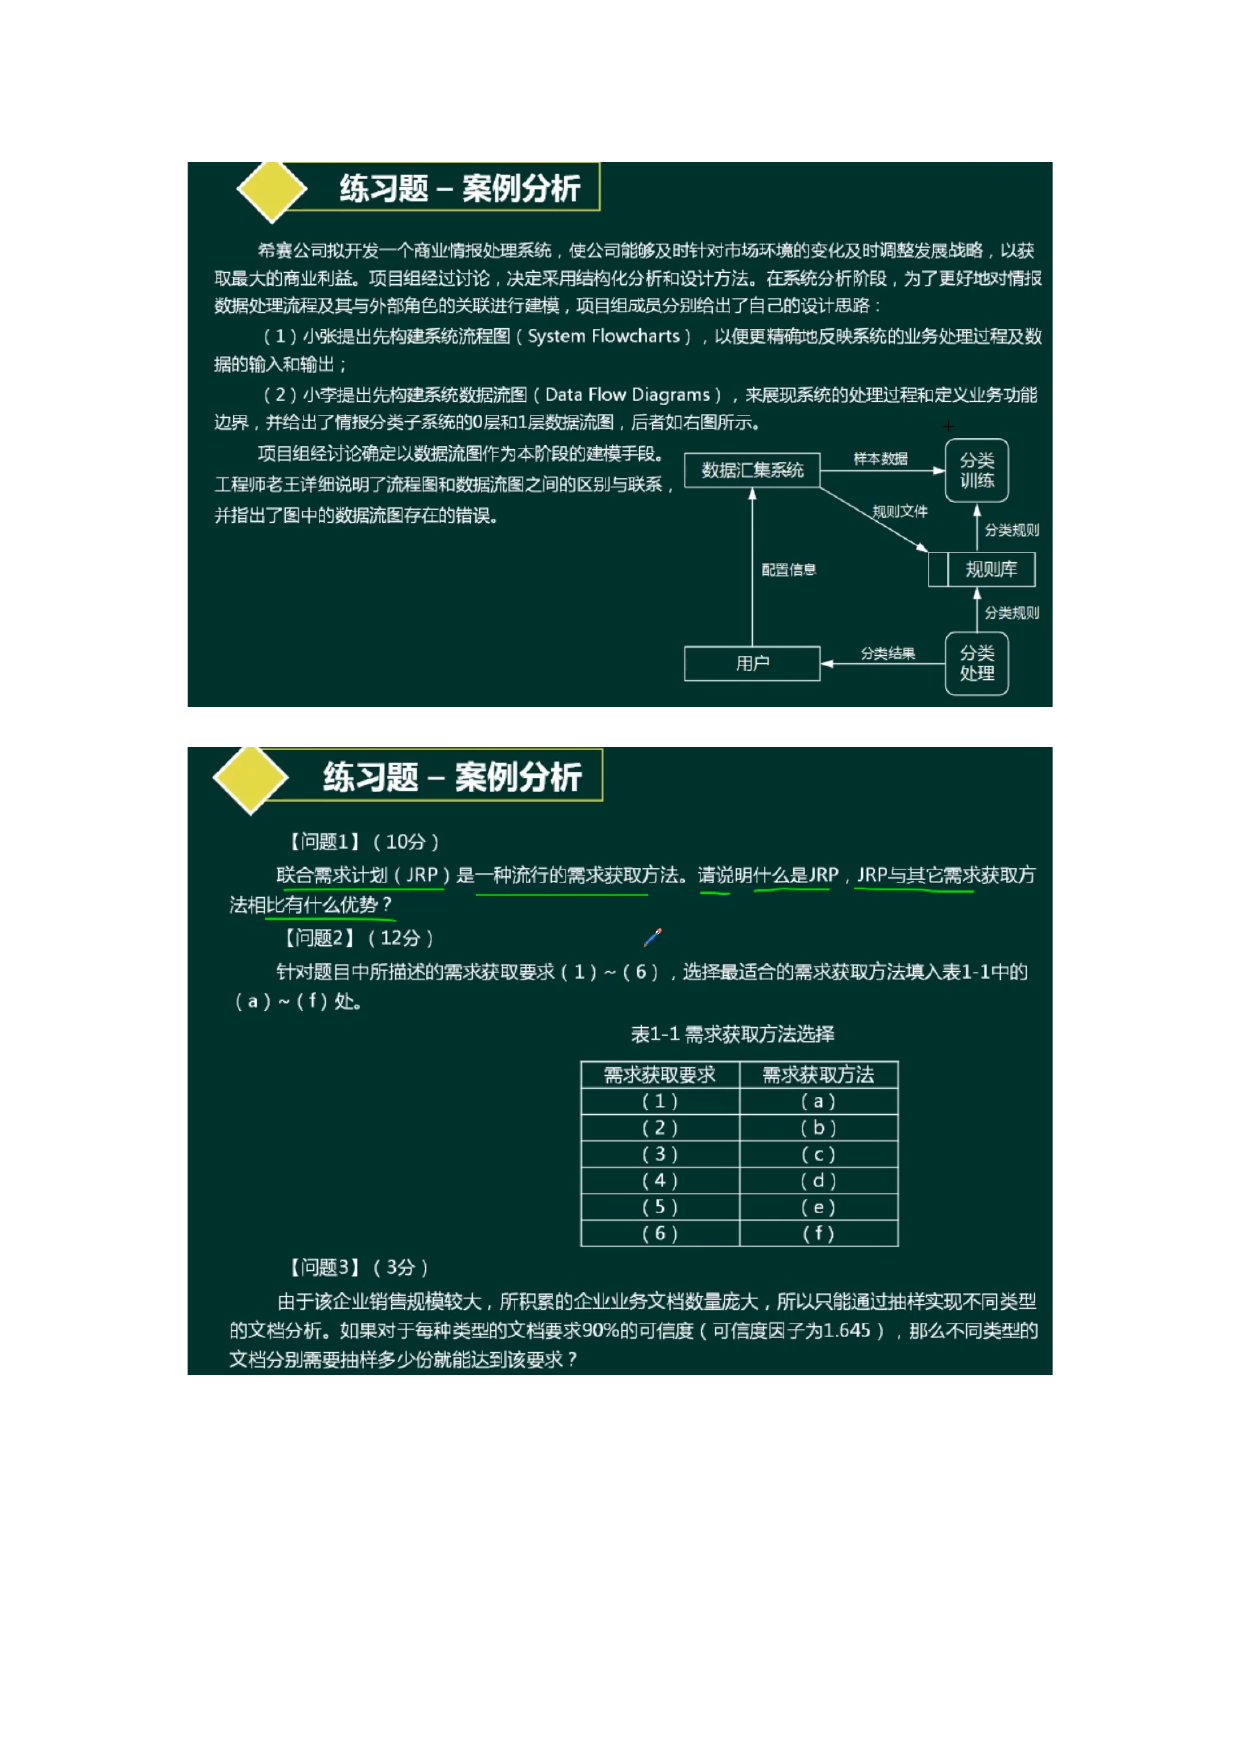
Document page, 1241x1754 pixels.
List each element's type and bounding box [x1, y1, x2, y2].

picture [187, 162, 1053, 707]
picture [187, 747, 1053, 1375]
